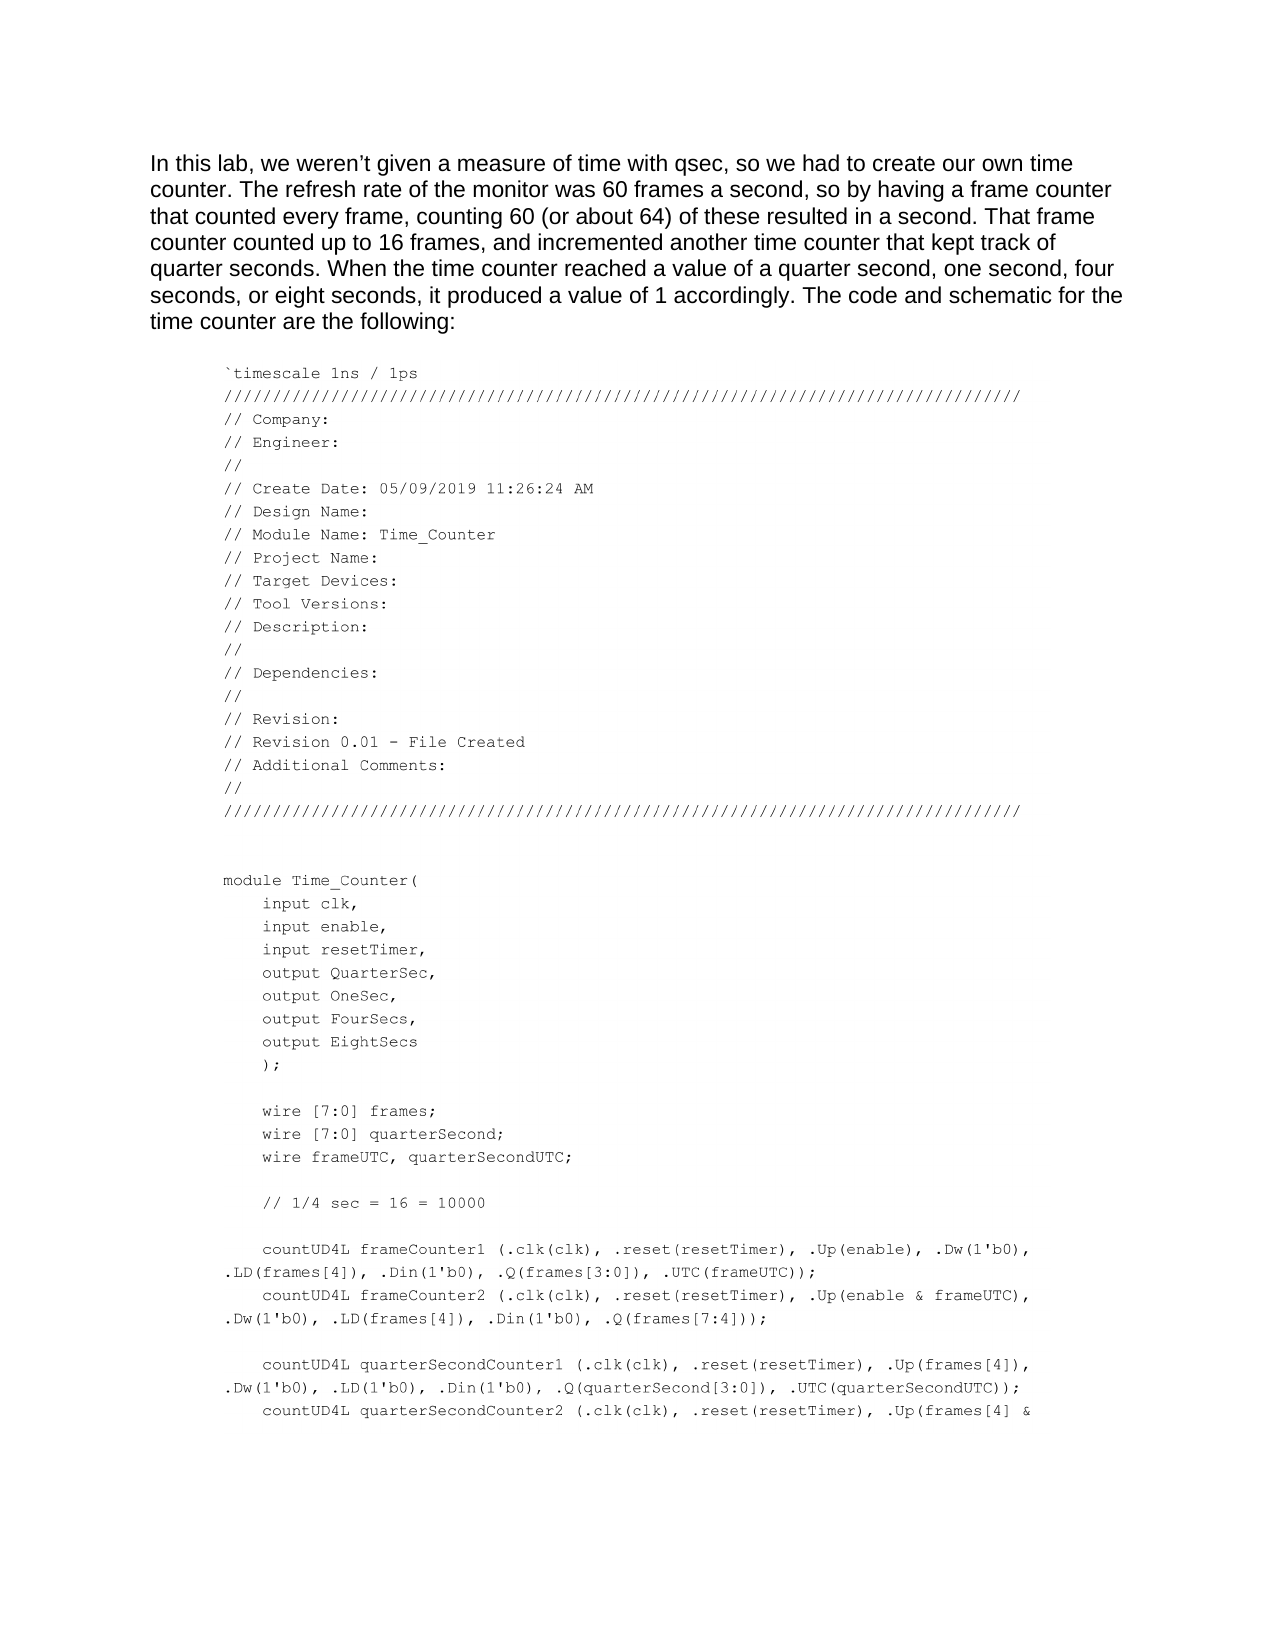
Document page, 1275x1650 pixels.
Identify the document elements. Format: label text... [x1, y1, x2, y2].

picture [223, 360, 1052, 1434]
text In this lab, we weren’t given a measure of time with qsec, so we had to create our own time counter. The refresh rate of the monitor was 60 frames a second, so by having a frame counter that counted every frame, counting 60 (or about 64) of these resulted in a second. That frame counter counted up to 16 frames, and incremented another time counter that kept track of quarter seconds. When the time counter reached a value of a quarter second, one second, four seconds, or eight seconds, it produced a value of 1 accordingly. The code and schematic for the time counter are the following: [150, 150, 1125, 334]
